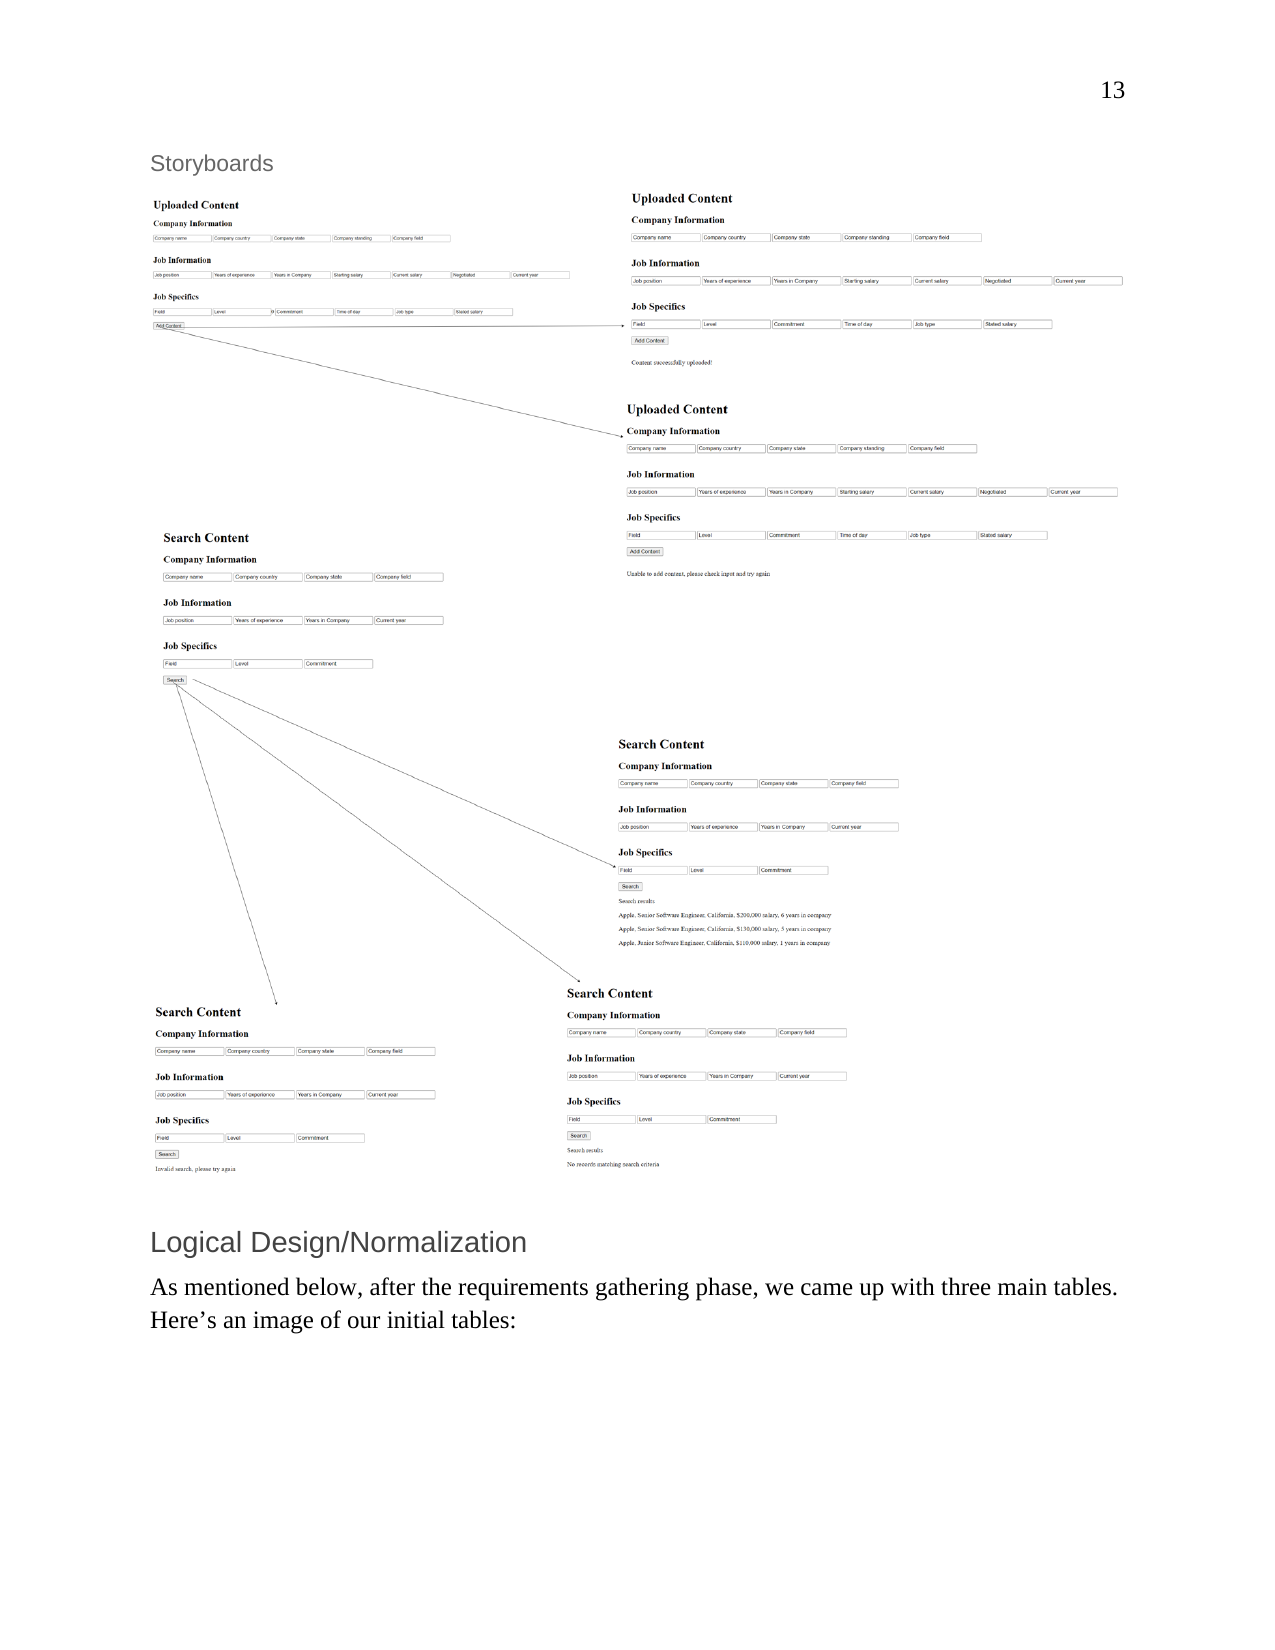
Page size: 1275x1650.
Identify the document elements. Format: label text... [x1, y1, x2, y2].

subtitle Storyboards [150, 150, 1125, 176]
text As mentioned below, after the requirements gathering phase, we came up with three main tables. Here’s an image of our initial tables: [150, 1272, 1125, 1334]
picture [150, 188, 1125, 1188]
subtitle Logical Design/Normalization [150, 1225, 1125, 1259]
